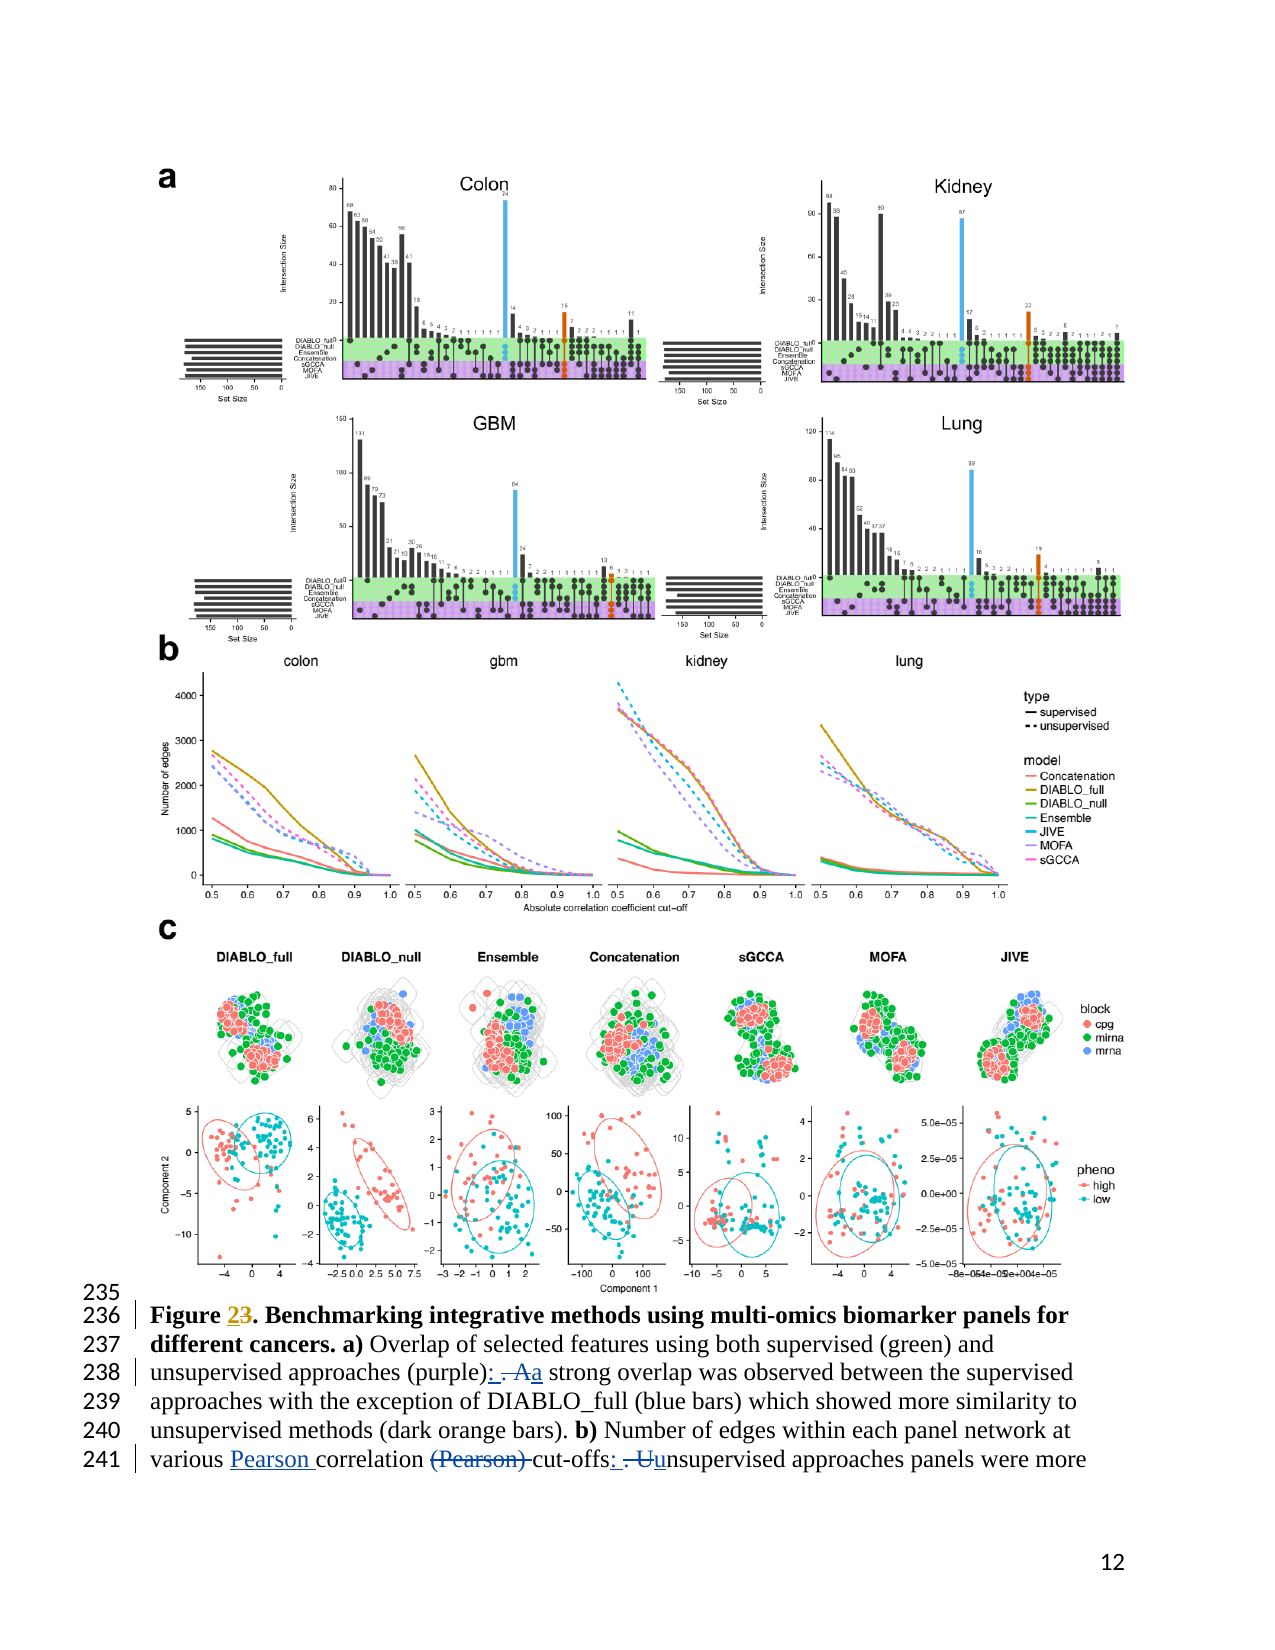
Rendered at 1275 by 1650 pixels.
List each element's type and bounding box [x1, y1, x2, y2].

text [150, 1301, 1125, 1472]
